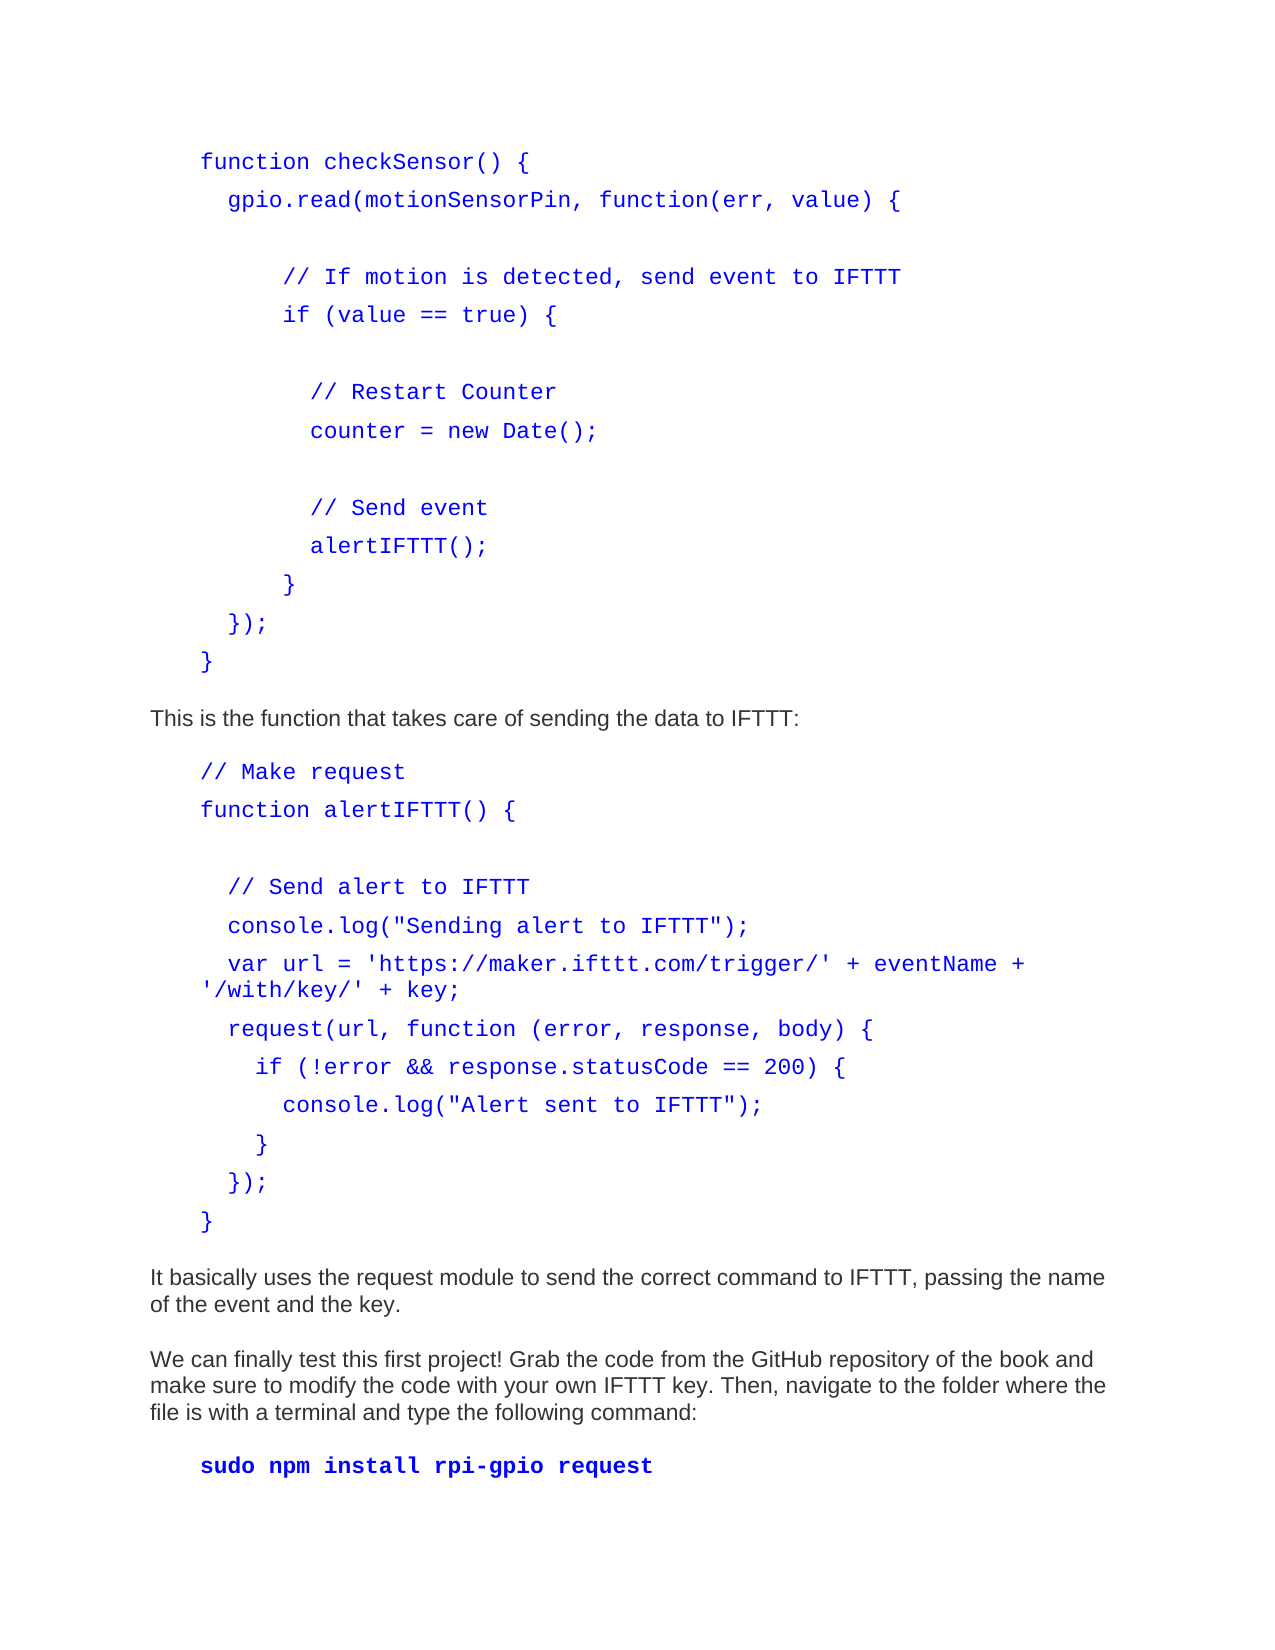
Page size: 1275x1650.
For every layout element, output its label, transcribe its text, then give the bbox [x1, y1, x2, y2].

text console.log("Sending alert to IFTTT"); [200, 914, 1075, 940]
text } [200, 573, 1075, 599]
text function checkSensor() { [200, 150, 1075, 176]
text if (!error && response.statusCode == 200) { [200, 1055, 1075, 1081]
text request(url, function (error, response, body) { [200, 1017, 1075, 1043]
text // Make request [200, 760, 1075, 786]
text // Send event [200, 496, 1075, 522]
text var url = 'https://maker.ifttt.com/trigger/' + eventName + '/with/key/' + key; [200, 952, 1075, 1004]
text alertIFTTT(); [200, 534, 1075, 560]
text }); [200, 1171, 1075, 1197]
text We can finally test this first project! Grab the code from the GitHub repository of the book and make sure to modify the code with your own IFTTT key. Then, navigate to the folder where the file is with a terminal and type the following command: [150, 1346, 1125, 1425]
text console.log("Alert sent to IFTTT"); [200, 1094, 1075, 1120]
text }); [200, 611, 1075, 637]
text // Send alert to IFTTT [200, 876, 1075, 902]
text sudo npm install rpi-gpio request [200, 1454, 1075, 1480]
text It basically uses the request module to send the correct command to IFTTT, passing the name of the event and the key. [150, 1264, 1125, 1317]
text if (value == true) { [200, 304, 1075, 330]
text } [200, 650, 1075, 676]
text } [200, 1209, 1075, 1235]
text } [200, 1132, 1075, 1158]
text counter = new Date(); [200, 419, 1075, 445]
text // If motion is detected, send event to IFTTT [200, 265, 1075, 291]
text This is the function that takes care of sending the data to IFTTT: [150, 705, 1125, 731]
text // Restart Counter [200, 381, 1075, 407]
text gpio.read(motionSensorPin, function(err, value) { [200, 188, 1075, 214]
text function alertIFTTT() { [200, 799, 1075, 825]
